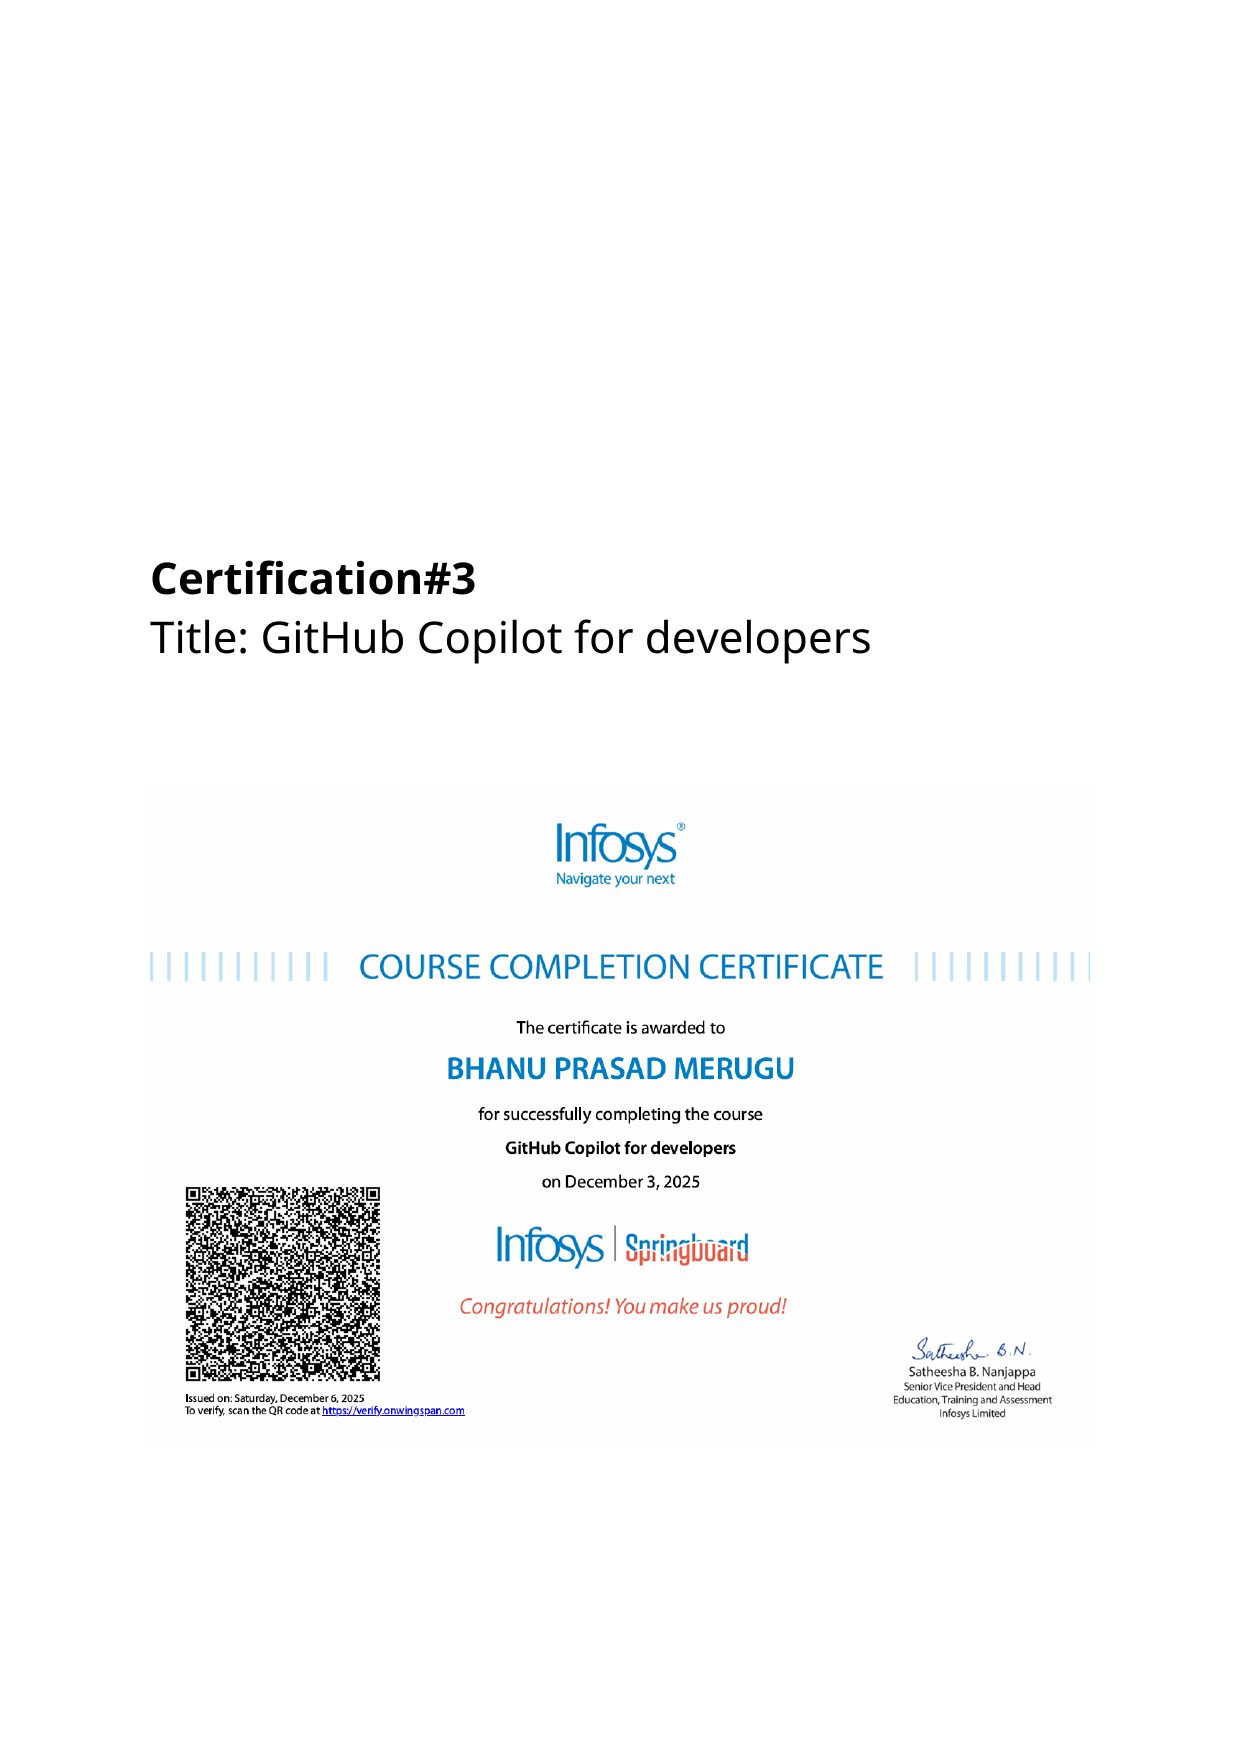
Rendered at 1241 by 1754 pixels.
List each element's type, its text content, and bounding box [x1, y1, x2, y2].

picture [150, 785, 1091, 1449]
text Certification#3 [150, 547, 1090, 607]
text Title: GitHub Copilot for developers [150, 607, 1090, 667]
